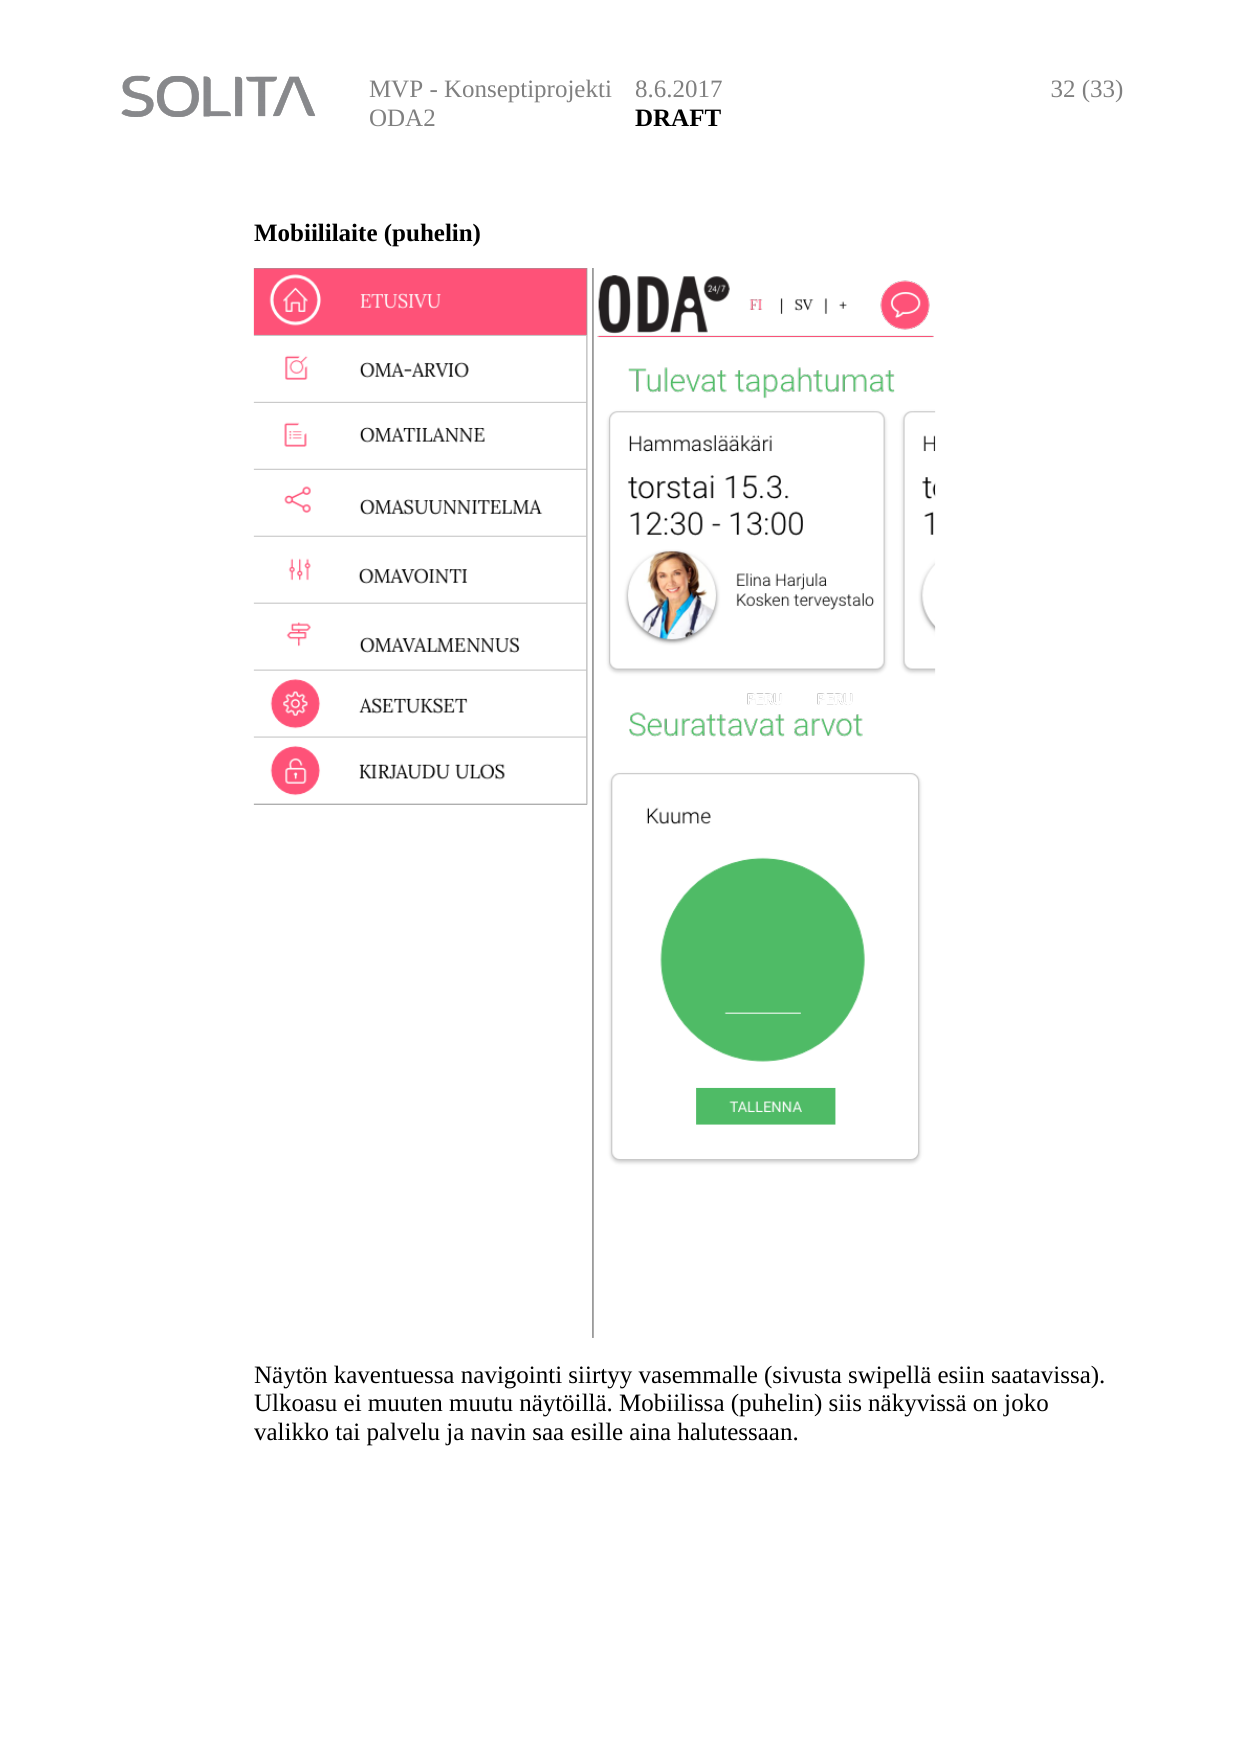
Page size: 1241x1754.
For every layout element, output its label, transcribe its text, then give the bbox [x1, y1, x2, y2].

text Mobiililaite (puhelin) [254, 218, 1122, 247]
text Näytön kaventuessa navigointi siirtyy vasemmalle (sivusta swipellä esiin saatavissa). Ulkoasu ei muuten muutu näytöillä. Mobiilissa (puhelin) siis näkyvissä on joko valikko tai palvelu ja navin saa esille aina halutessaan. [254, 1360, 1122, 1446]
picture [118, 73, 320, 119]
picture [253, 268, 936, 1339]
